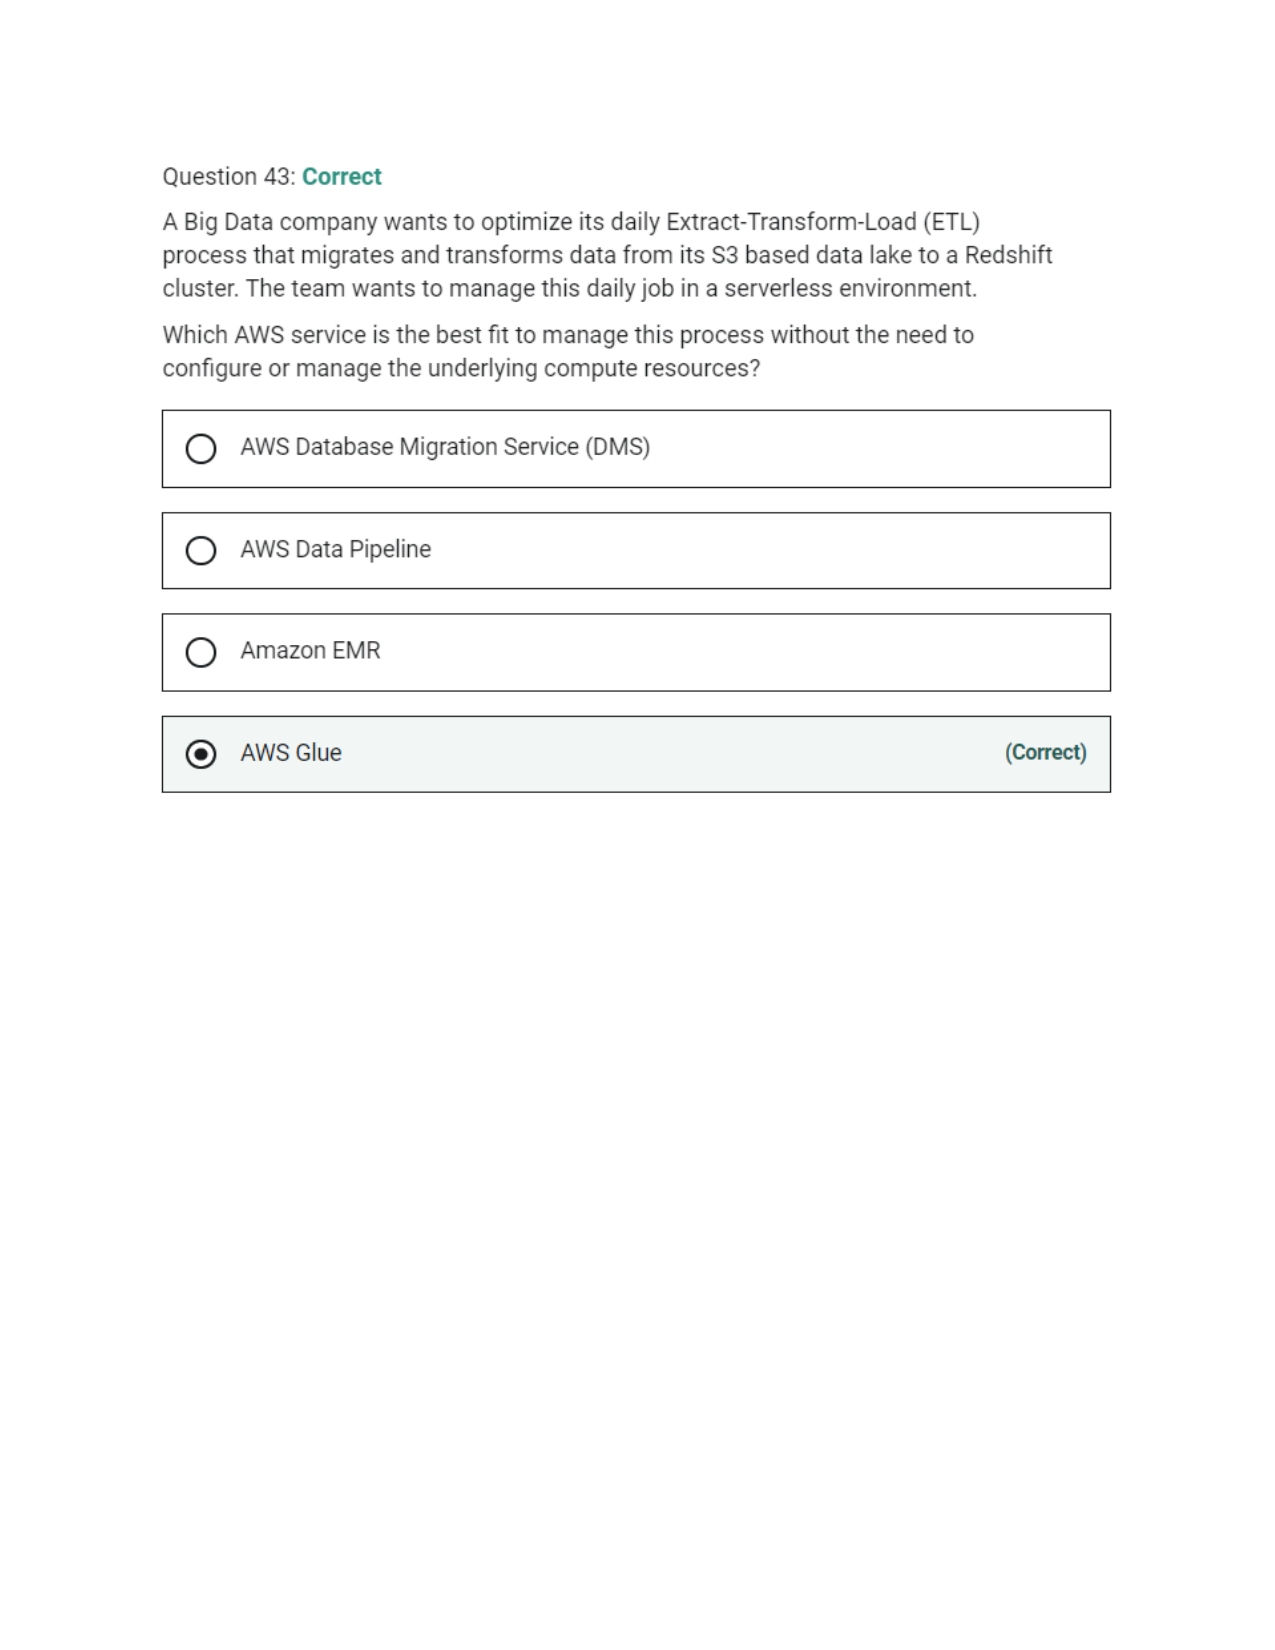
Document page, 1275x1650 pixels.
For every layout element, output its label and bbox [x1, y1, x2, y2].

picture [150, 150, 1125, 805]
